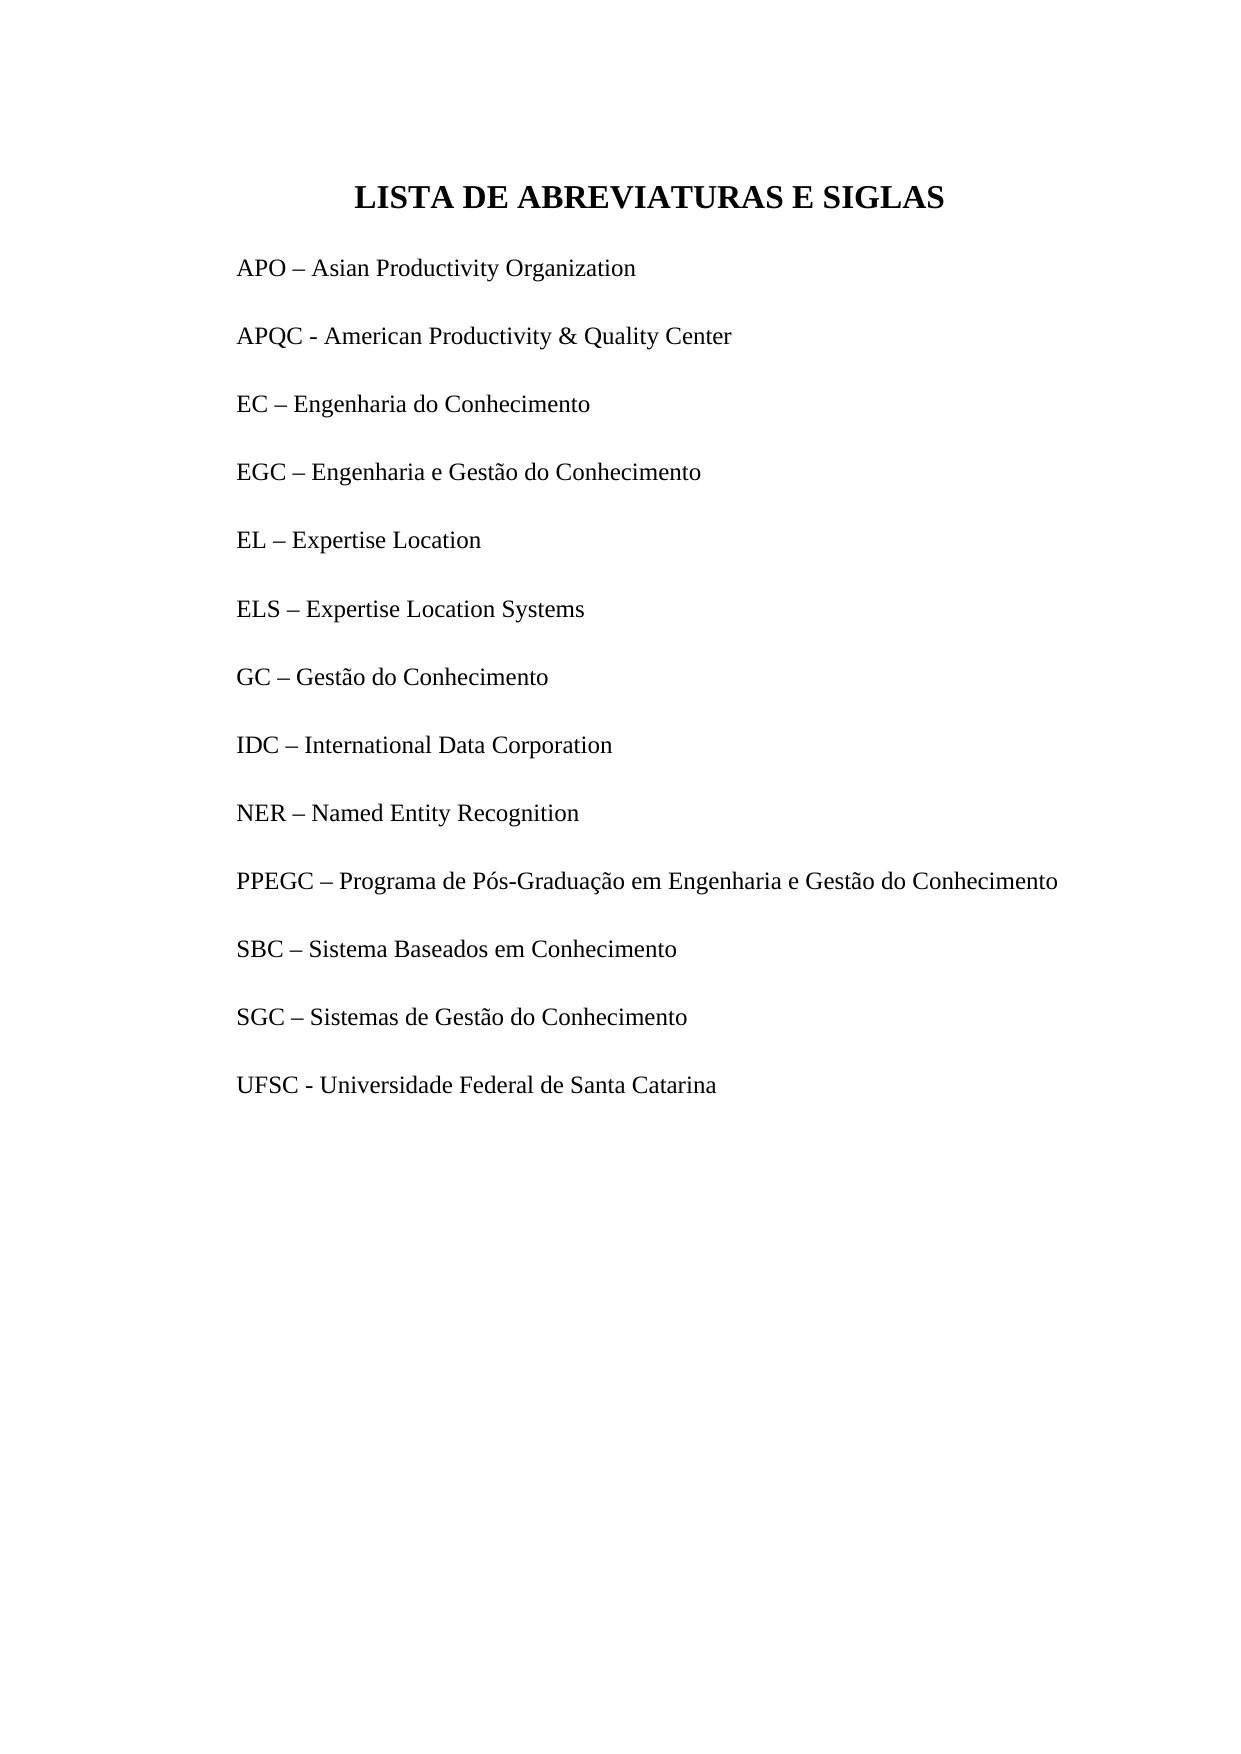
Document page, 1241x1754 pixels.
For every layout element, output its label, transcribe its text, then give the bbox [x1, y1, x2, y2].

text EGC – Engenharia e Gestão do Conhecimento [177, 457, 1122, 486]
text SGC – Sistemas de Gestão do Conhecimento [177, 1002, 1122, 1031]
text EL – Expertise Location [177, 526, 1122, 554]
text SBC – Sistema Baseados em Conhecimento [177, 934, 1122, 963]
text APO – Asian Productivity Organization [177, 253, 1122, 282]
text PPEGC – Programa de Pós-Graduação em Engenharia e Gestão do Conhecimento [177, 866, 1122, 895]
text ELS – Expertise Location Systems [177, 594, 1122, 622]
text UFSC - Universidade Federal de Santa Catarina [177, 1071, 1122, 1099]
text EC – Engenharia do Conhecimento [177, 389, 1122, 418]
text APQC - American Productivity & Quality Center [177, 321, 1122, 350]
text NER – Named Entity Recognition [177, 798, 1122, 827]
text GC – Gestão do Conhecimento [177, 662, 1122, 691]
text IDC – International Data Corporation [177, 730, 1122, 759]
title LISTA DE ABREVIATURAS E SIGLAS [177, 177, 1122, 216]
